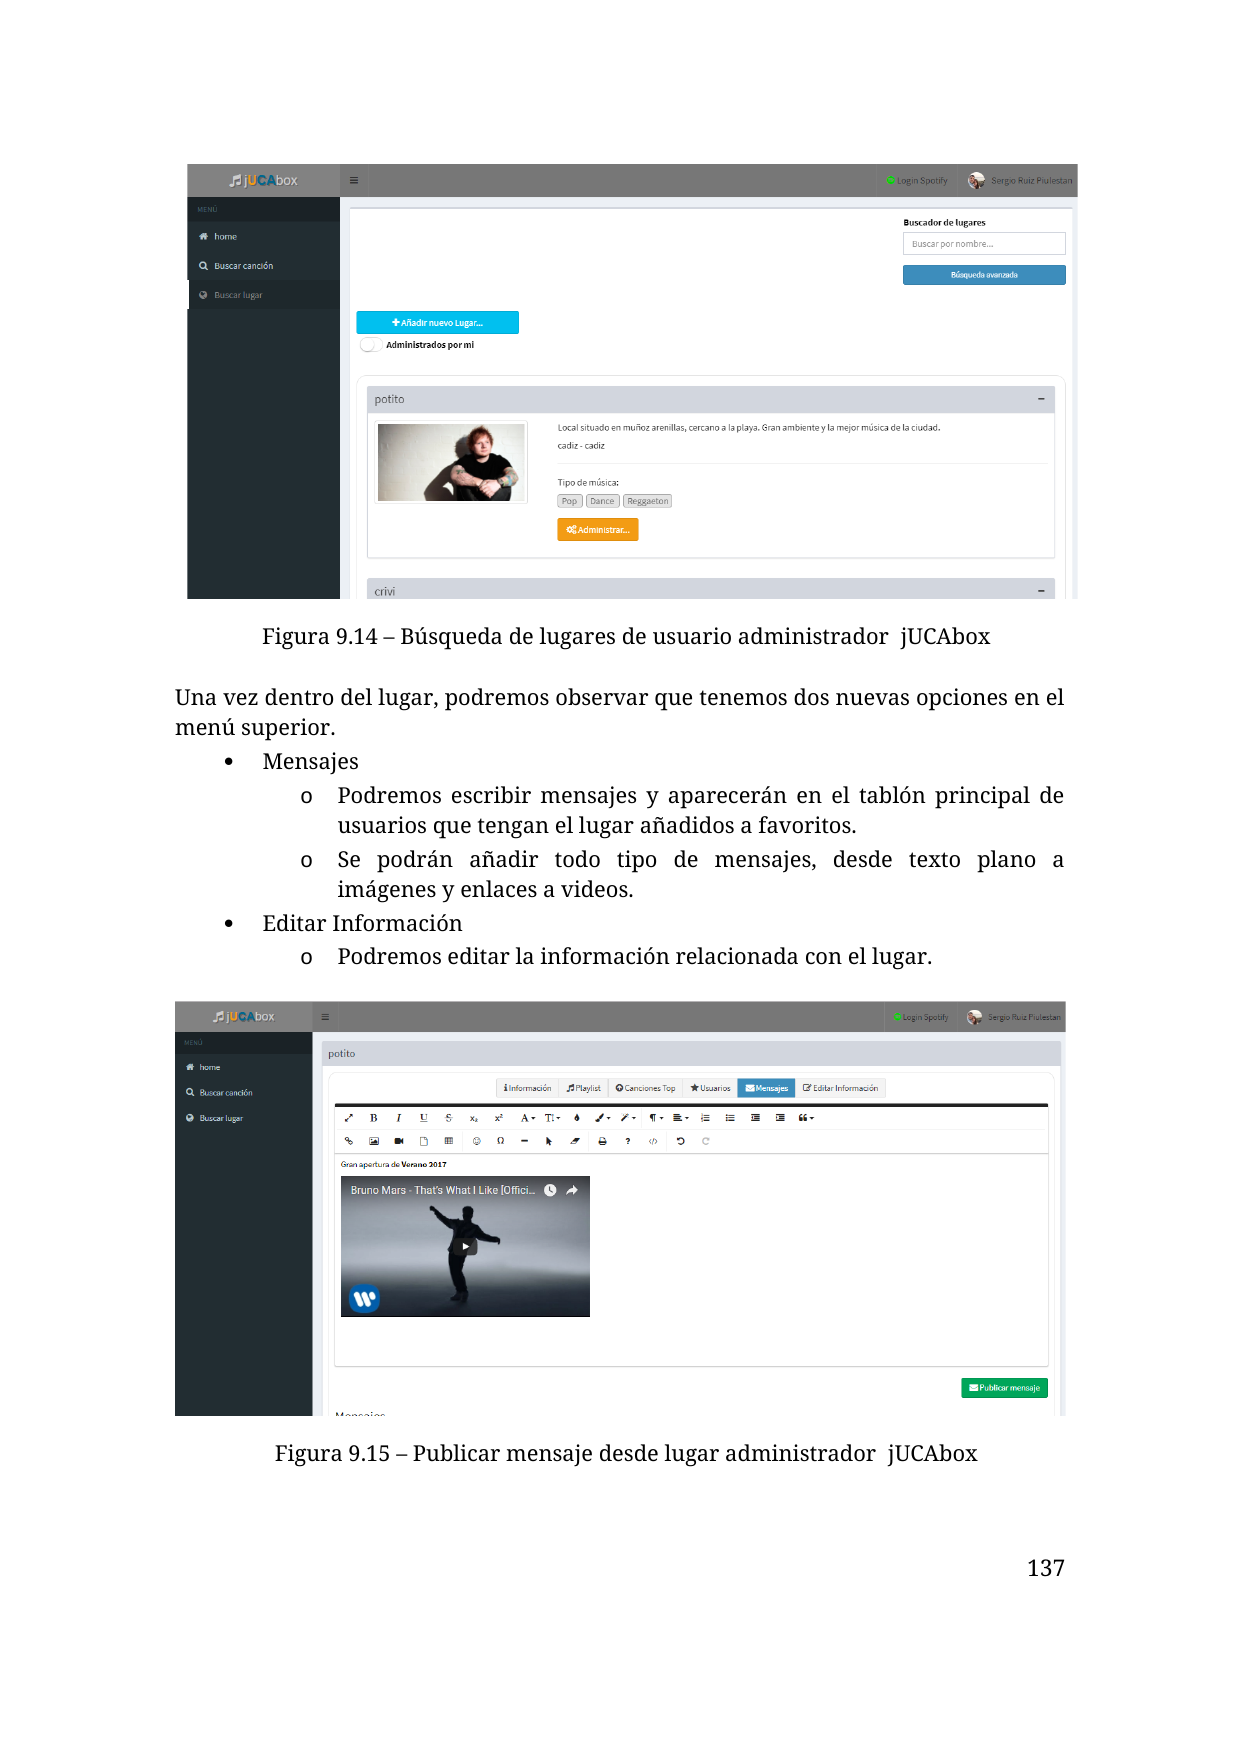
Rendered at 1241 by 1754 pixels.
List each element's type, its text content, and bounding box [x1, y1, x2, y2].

list Podremos editar la información relacionada con el lugar. [300, 941, 1065, 971]
text Figura 9.14 – Búsqueda de lugares de usuario administrador jUCAbox [187, 621, 1065, 651]
list Podremos escribir mensajes y aparecerán en el tablón principal de usuarios que tengan el lugar añadidos a favoritos. [300, 780, 1065, 839]
text Una vez dentro del lugar, podremos observar que tenemos dos nuevas opciones en el menú superior. [175, 682, 1065, 742]
picture [187, 164, 1078, 599]
list Editar Información [225, 907, 1065, 937]
text Figura 9.15 – Publicar mensaje desde lugar administrador jUCAbox [187, 1438, 1065, 1468]
picture [175, 1001, 1066, 1416]
list Se podrán añadir todo tipo de mensajes, desde texto plano a imágenes y enlaces a videos. [300, 844, 1065, 903]
list Mensajes [225, 746, 1065, 776]
